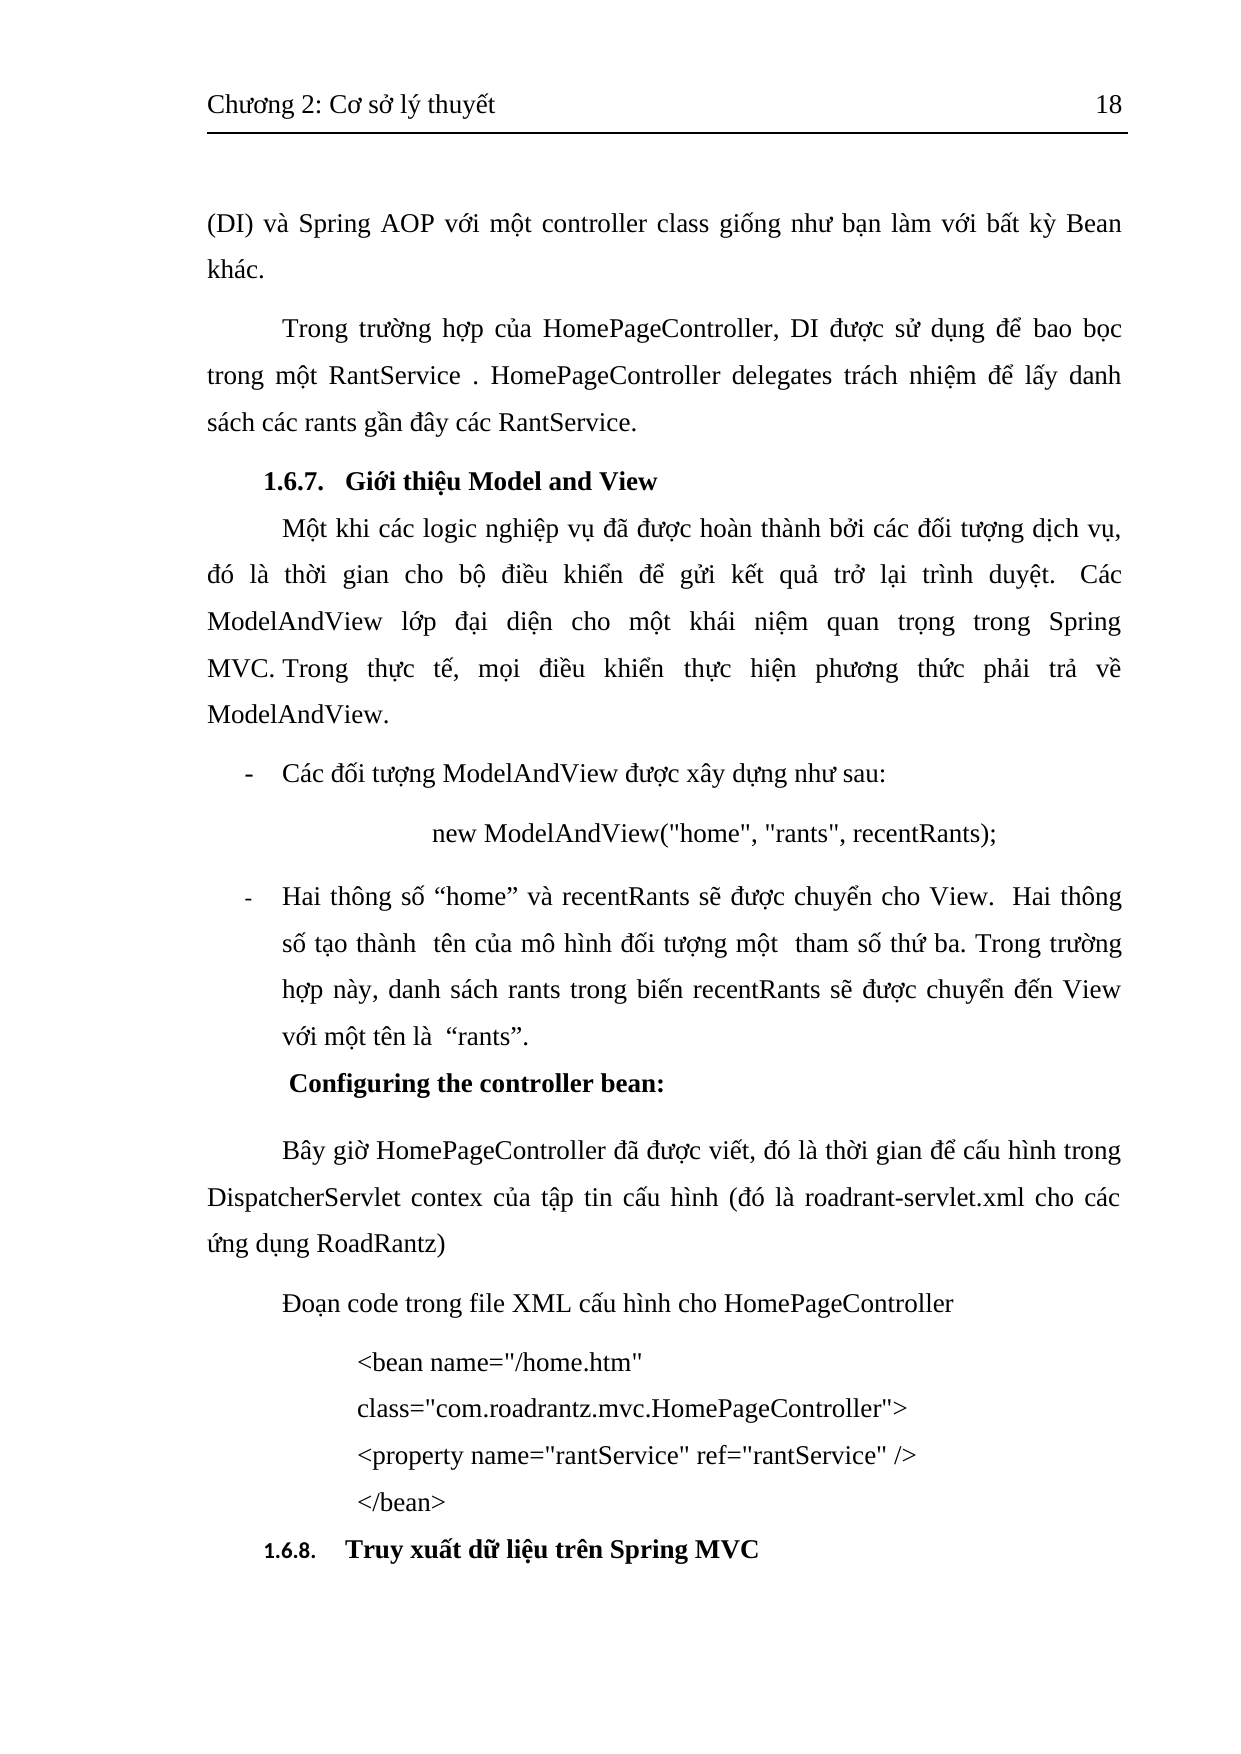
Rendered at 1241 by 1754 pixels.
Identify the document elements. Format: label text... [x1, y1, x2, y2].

text </bean> [357, 1486, 1122, 1517]
list Truy xuất dữ liệu trên Spring MVC [263, 1533, 1111, 1564]
text <property name="rantService" ref="rantService" /> [357, 1439, 1122, 1470]
text Một khi các logic nghiệp vụ đã được hoàn thành bởi các đối tượng dịch vụ, đó là thời gian cho bộ điều khiển để gửi kết quả trở lại trình duyệt. Các ModelAndView lớp đại diện cho một khái niệm quan trọng trong Spring MVC. Trong thực tế, mọi điều khiển thực hiện phương thức phải trả về ModelAndView. [207, 512, 1122, 729]
text Bây giờ HomePageController đã được viết, đó là thời gian để cấu hình trong DispatcherServlet contex của tập tin cấu hình (đó là roadrant-servlet.xml cho các ứng dụng RoadRantz) [207, 1134, 1122, 1259]
text Đoạn code trong file XML cấu hình cho HomePageController [207, 1287, 1122, 1318]
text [207, 207, 1122, 284]
list Hai thông số “home” và recentRants sẽ được chuyển cho View. Hai thông số tạo thành tên của mô hình đối tượng một tham số thứ ba. Trong trường hợp này, danh sách rants trong biến recentRants sẽ được chuyển đến View với một tên là “rants”. [244, 880, 1122, 1051]
text Configuring the controller bean: [282, 1067, 1122, 1098]
text <bean name="/home.htm" [357, 1346, 1122, 1377]
list Giới thiệu Model and View [263, 465, 1111, 496]
text new ModelAndView("home", "rants", recentRants); [357, 817, 1122, 848]
text Trong trường hợp của HomePageController, DI được sử dụng để bao bọc trong một RantService . HomePageController delegates trách nhiệm để lấy danh sách các rants gần đây các RantService. [207, 313, 1122, 437]
text class="com.roadrantz.mvc.HomePageController"> [357, 1393, 1122, 1424]
list Các đối tượng ModelAndView được xây dựng như sau: [244, 758, 1122, 789]
